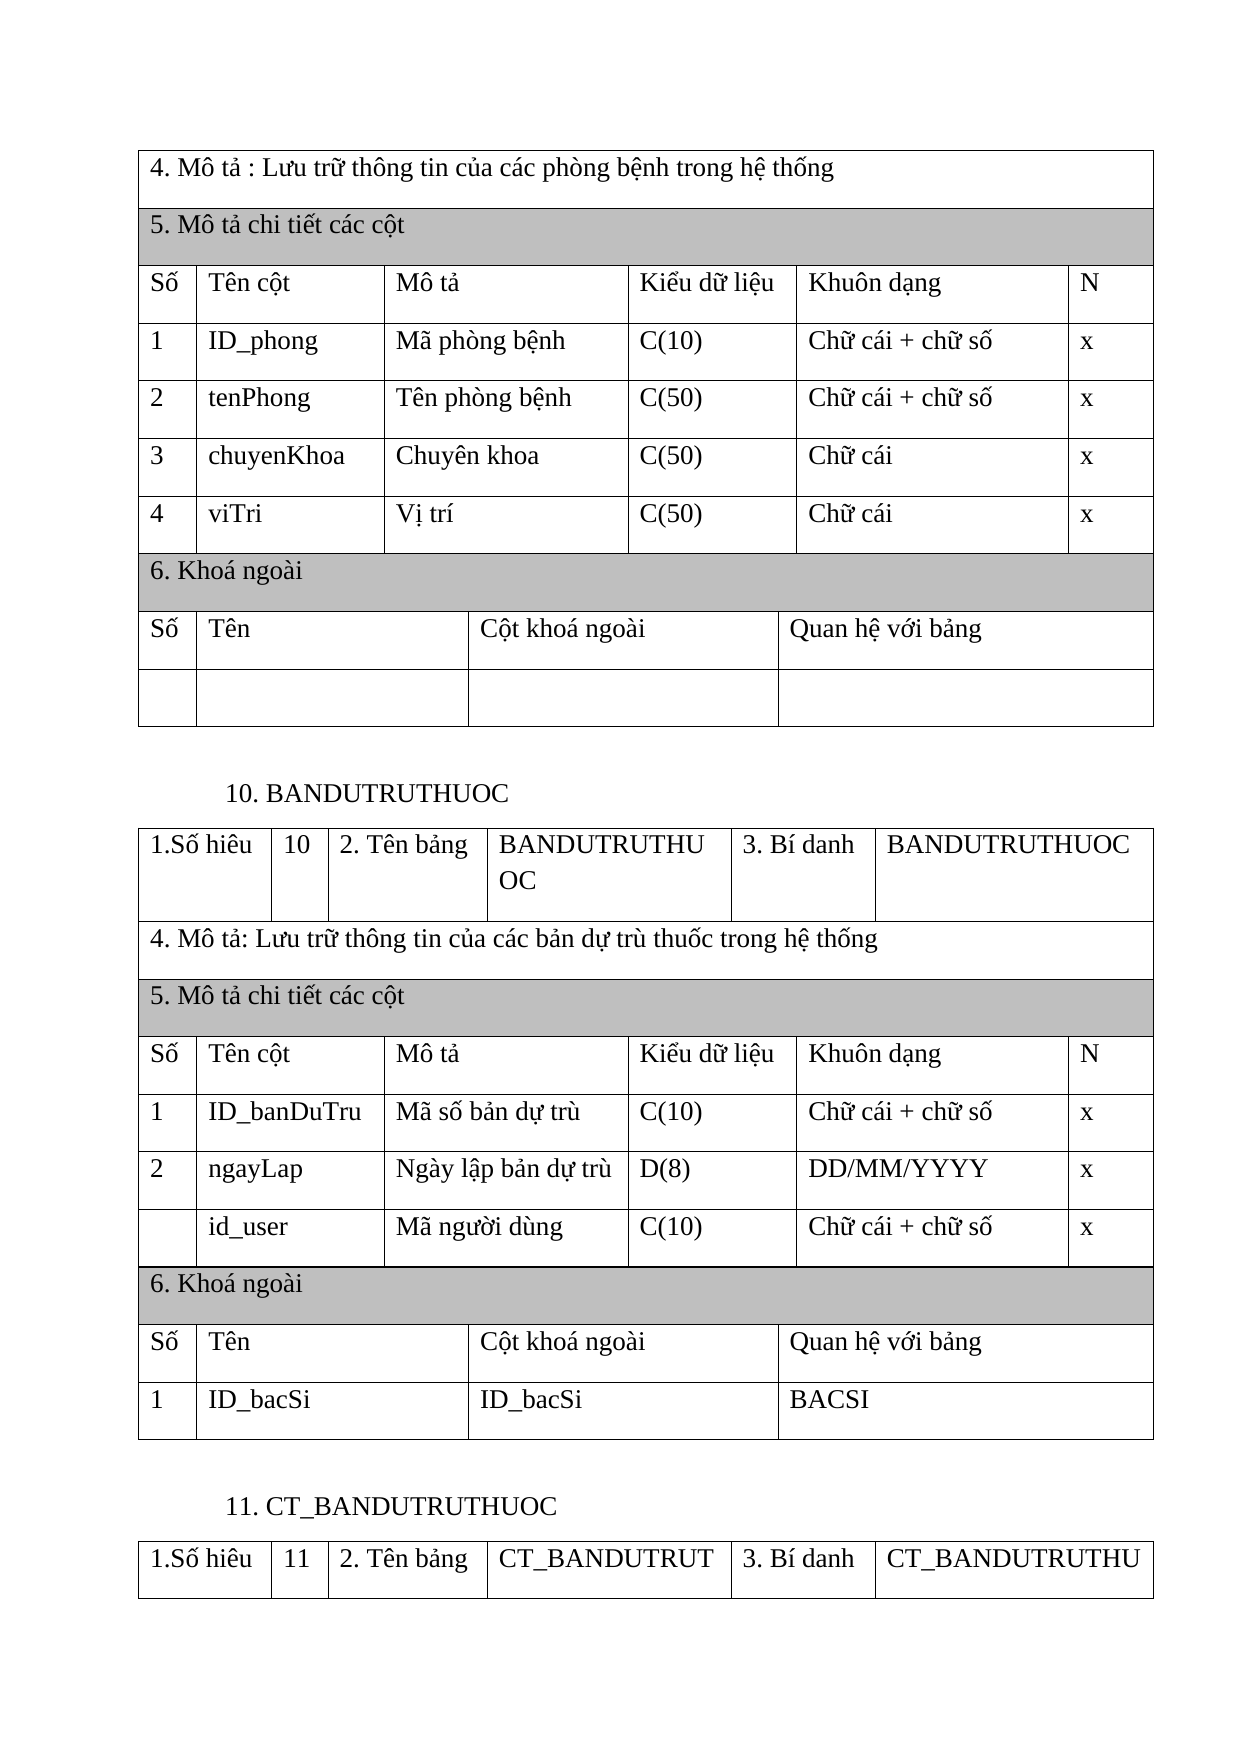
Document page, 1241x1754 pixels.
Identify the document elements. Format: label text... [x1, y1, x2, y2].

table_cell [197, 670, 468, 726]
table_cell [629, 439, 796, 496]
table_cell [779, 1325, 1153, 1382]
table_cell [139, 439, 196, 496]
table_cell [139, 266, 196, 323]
text 10. BANDUTRUTHUOC [150, 777, 1090, 808]
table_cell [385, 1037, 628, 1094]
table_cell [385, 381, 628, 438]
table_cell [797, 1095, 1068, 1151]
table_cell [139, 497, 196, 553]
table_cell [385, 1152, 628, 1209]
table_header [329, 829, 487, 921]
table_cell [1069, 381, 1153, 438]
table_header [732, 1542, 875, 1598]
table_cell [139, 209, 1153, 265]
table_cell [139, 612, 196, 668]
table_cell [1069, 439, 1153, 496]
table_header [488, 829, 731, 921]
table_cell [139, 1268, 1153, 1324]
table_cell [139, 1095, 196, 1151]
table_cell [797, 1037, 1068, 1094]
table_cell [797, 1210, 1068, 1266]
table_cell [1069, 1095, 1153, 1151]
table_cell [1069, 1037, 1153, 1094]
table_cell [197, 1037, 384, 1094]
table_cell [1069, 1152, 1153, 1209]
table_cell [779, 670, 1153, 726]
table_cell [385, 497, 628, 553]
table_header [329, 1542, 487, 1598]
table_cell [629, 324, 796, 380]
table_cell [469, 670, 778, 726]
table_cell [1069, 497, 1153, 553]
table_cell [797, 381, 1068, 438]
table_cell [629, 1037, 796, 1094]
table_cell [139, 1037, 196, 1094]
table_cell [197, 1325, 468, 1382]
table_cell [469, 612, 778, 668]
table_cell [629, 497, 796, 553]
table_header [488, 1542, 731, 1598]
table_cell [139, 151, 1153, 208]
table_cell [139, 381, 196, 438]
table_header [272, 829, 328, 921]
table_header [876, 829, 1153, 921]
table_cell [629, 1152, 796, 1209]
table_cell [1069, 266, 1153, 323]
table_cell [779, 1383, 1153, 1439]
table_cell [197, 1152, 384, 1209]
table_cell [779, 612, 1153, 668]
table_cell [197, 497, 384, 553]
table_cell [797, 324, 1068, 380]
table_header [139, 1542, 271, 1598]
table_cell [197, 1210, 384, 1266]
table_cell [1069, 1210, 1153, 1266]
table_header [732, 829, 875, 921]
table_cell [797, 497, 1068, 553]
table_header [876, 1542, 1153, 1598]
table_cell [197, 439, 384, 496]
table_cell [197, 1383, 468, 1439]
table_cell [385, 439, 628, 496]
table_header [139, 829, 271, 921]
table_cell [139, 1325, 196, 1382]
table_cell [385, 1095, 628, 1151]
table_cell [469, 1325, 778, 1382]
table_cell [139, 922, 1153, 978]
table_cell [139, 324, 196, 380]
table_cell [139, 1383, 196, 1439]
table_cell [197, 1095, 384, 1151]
text 11. CT_BANDUTRUTHUOC [150, 1491, 1090, 1522]
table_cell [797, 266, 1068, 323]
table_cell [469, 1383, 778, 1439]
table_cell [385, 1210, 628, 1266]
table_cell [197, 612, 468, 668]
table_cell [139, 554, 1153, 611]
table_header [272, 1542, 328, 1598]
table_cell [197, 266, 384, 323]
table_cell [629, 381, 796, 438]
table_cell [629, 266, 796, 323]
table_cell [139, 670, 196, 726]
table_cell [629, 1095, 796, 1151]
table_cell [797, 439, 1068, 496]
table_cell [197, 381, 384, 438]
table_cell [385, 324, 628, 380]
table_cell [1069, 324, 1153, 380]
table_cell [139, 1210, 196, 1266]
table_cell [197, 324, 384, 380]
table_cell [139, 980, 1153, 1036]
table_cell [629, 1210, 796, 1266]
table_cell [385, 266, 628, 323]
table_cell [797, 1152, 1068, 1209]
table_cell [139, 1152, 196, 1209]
